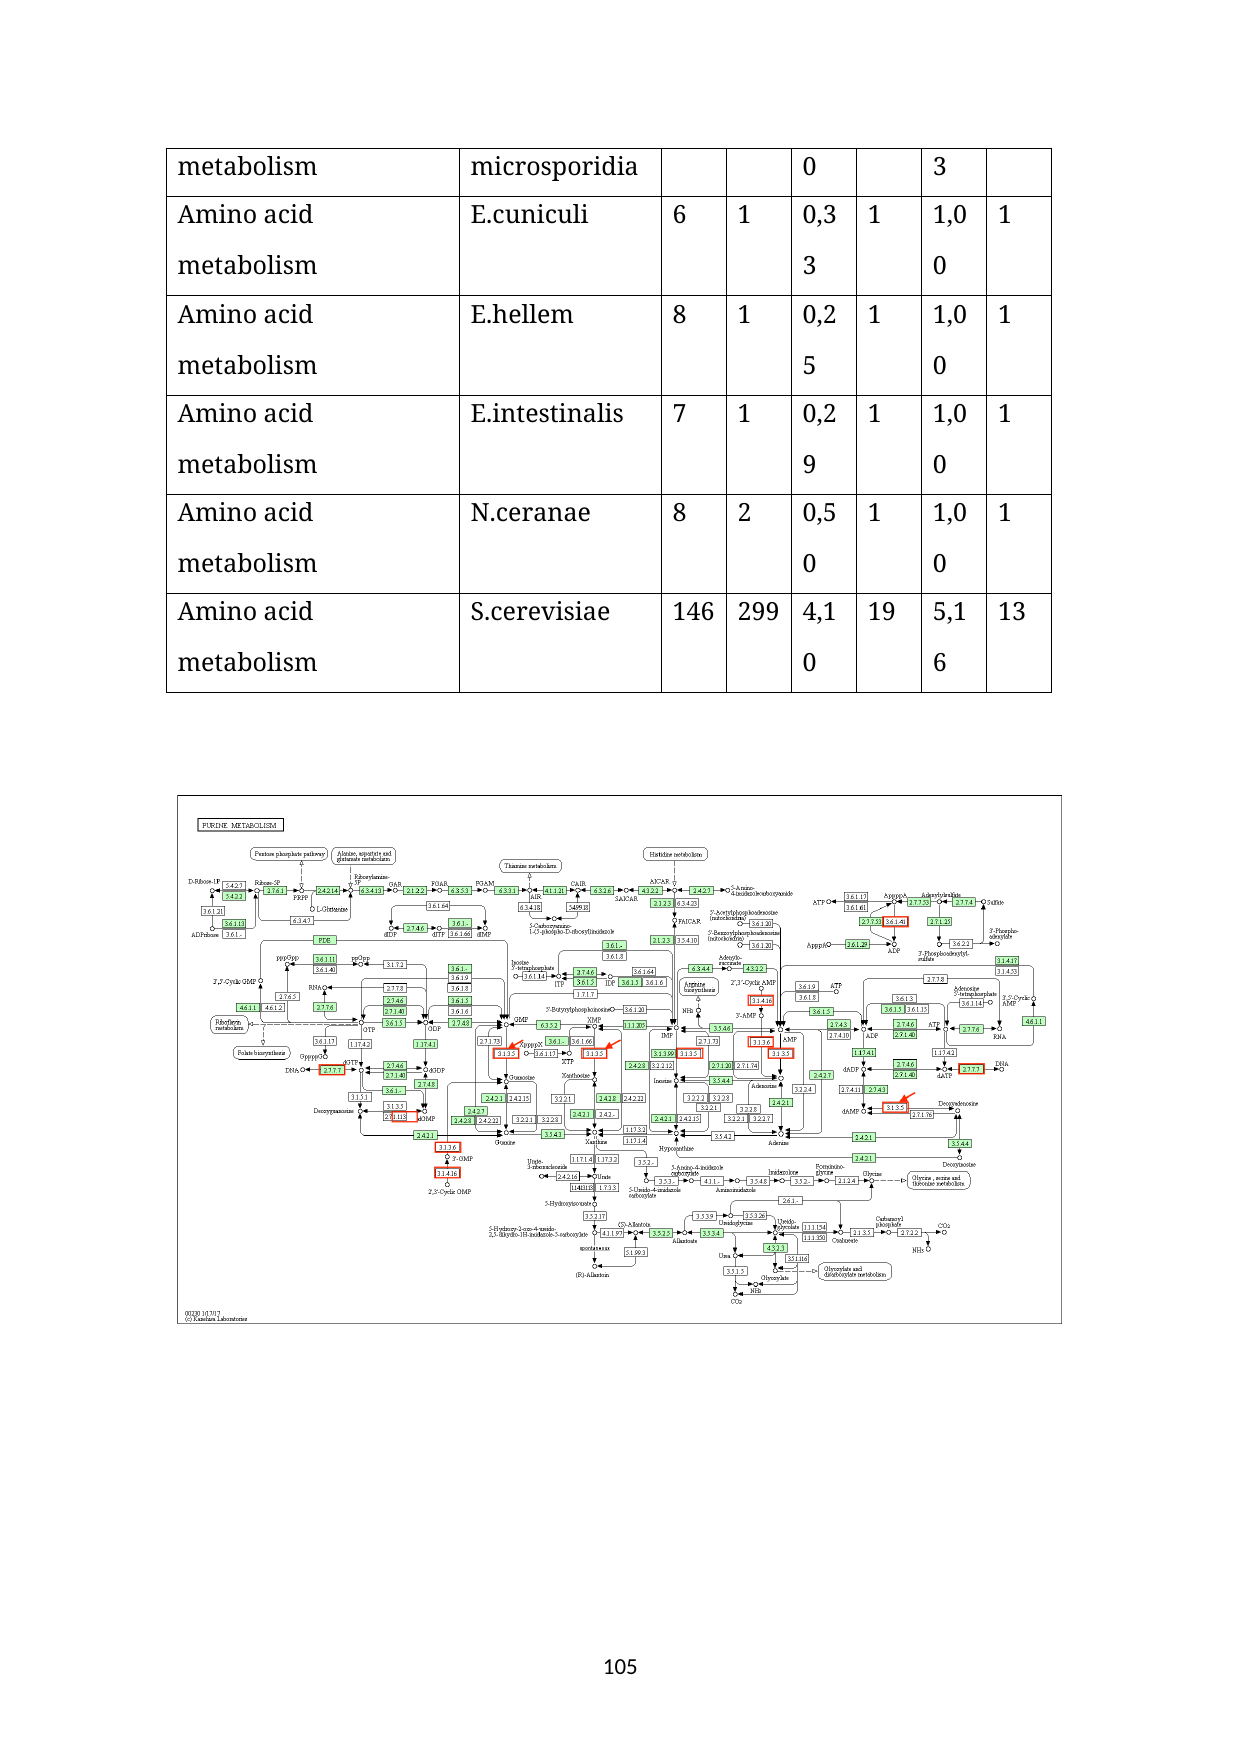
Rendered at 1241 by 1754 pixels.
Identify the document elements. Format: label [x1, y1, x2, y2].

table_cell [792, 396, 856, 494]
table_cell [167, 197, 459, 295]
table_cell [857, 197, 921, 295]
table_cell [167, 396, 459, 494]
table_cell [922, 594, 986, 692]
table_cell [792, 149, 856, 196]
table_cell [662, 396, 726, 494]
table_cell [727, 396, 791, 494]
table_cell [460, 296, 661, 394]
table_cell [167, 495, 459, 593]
picture [177, 795, 1062, 1324]
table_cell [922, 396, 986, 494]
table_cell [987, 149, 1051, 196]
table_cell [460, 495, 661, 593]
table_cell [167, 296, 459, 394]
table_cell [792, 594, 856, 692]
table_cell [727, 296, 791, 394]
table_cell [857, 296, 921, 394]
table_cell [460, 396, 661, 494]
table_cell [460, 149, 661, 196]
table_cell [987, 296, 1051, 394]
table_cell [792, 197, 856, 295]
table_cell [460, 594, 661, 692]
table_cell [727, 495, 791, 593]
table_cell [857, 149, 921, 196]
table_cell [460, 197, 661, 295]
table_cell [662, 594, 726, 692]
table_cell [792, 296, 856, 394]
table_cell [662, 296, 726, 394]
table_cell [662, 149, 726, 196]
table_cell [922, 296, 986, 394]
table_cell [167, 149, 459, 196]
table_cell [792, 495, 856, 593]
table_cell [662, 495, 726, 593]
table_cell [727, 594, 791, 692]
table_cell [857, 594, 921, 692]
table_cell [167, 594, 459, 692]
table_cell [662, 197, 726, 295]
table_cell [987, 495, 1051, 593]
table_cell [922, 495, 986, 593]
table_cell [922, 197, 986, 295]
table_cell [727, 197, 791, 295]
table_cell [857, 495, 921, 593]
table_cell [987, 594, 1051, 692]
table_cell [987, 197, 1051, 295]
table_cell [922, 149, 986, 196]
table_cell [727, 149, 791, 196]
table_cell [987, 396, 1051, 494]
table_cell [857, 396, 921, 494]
